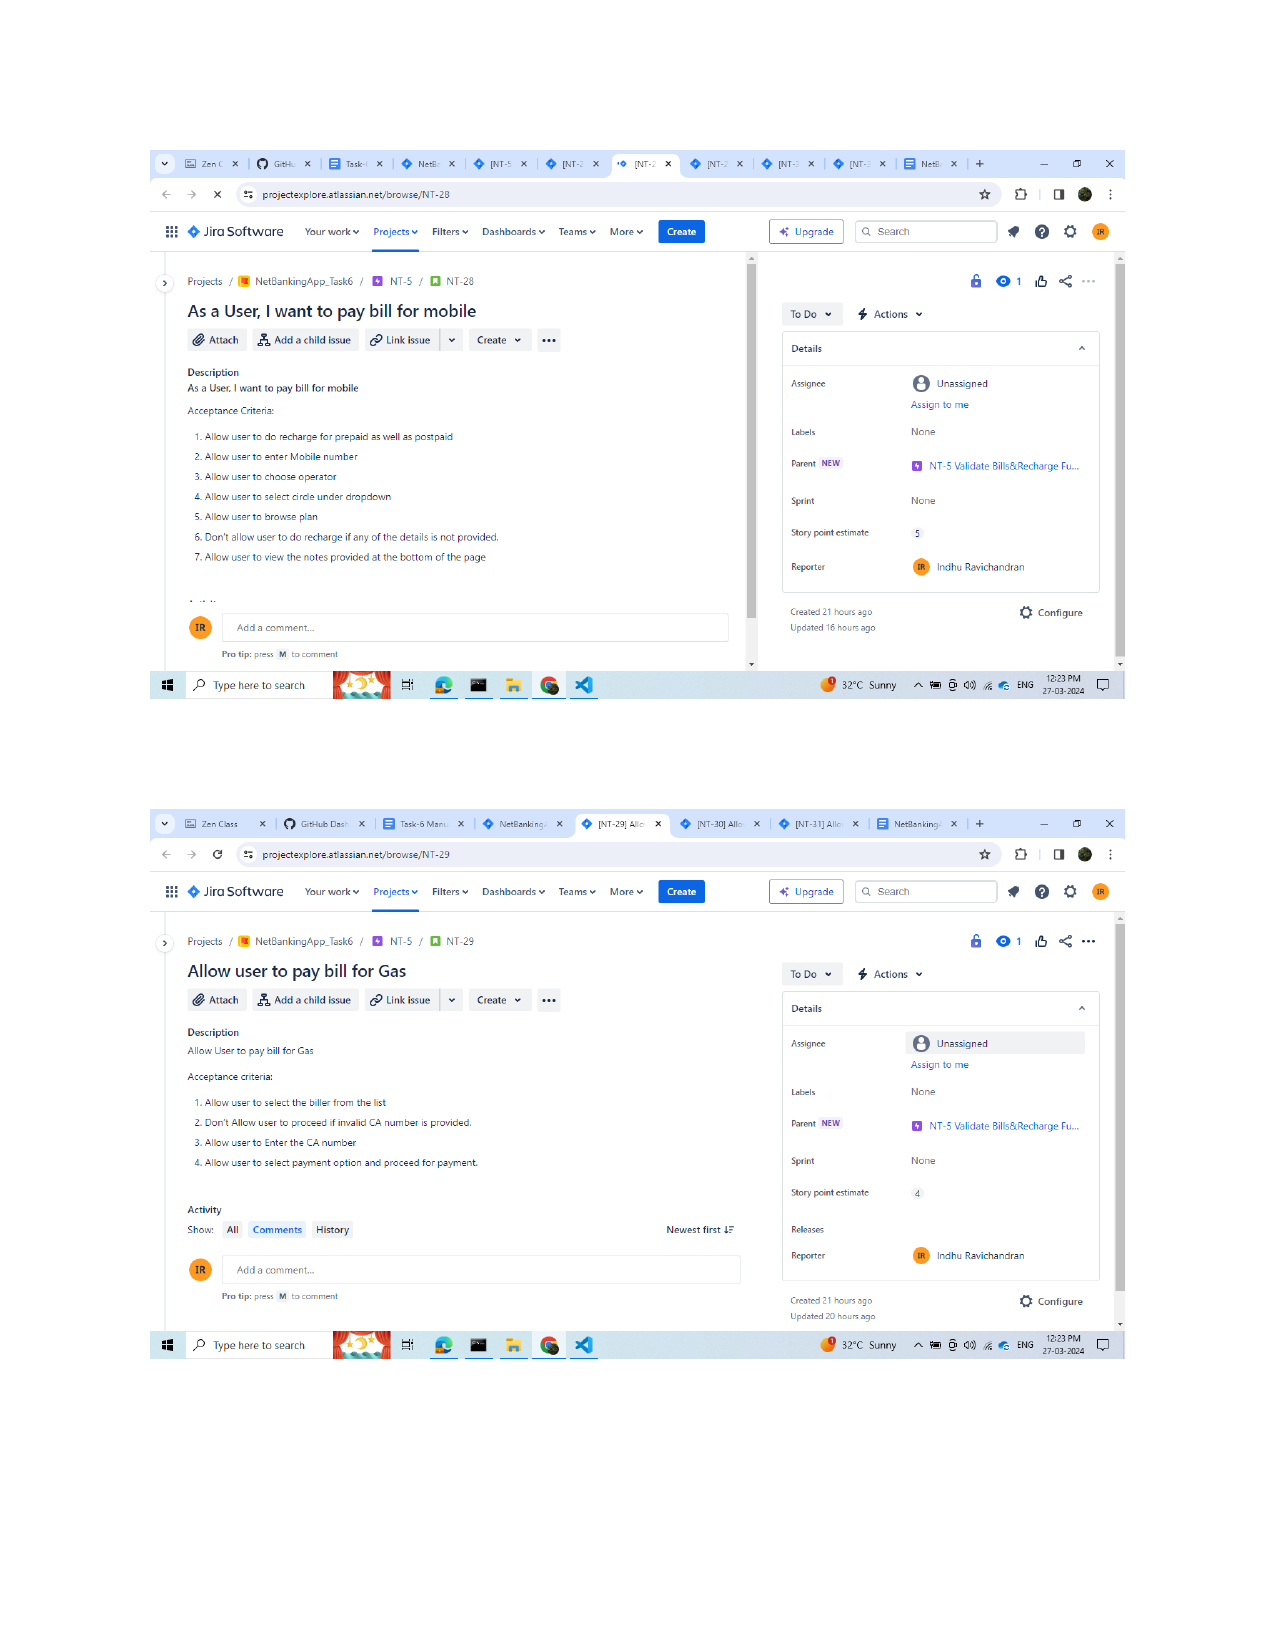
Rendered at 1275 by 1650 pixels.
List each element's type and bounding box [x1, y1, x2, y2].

picture [150, 150, 1125, 699]
picture [150, 809, 1125, 1359]
